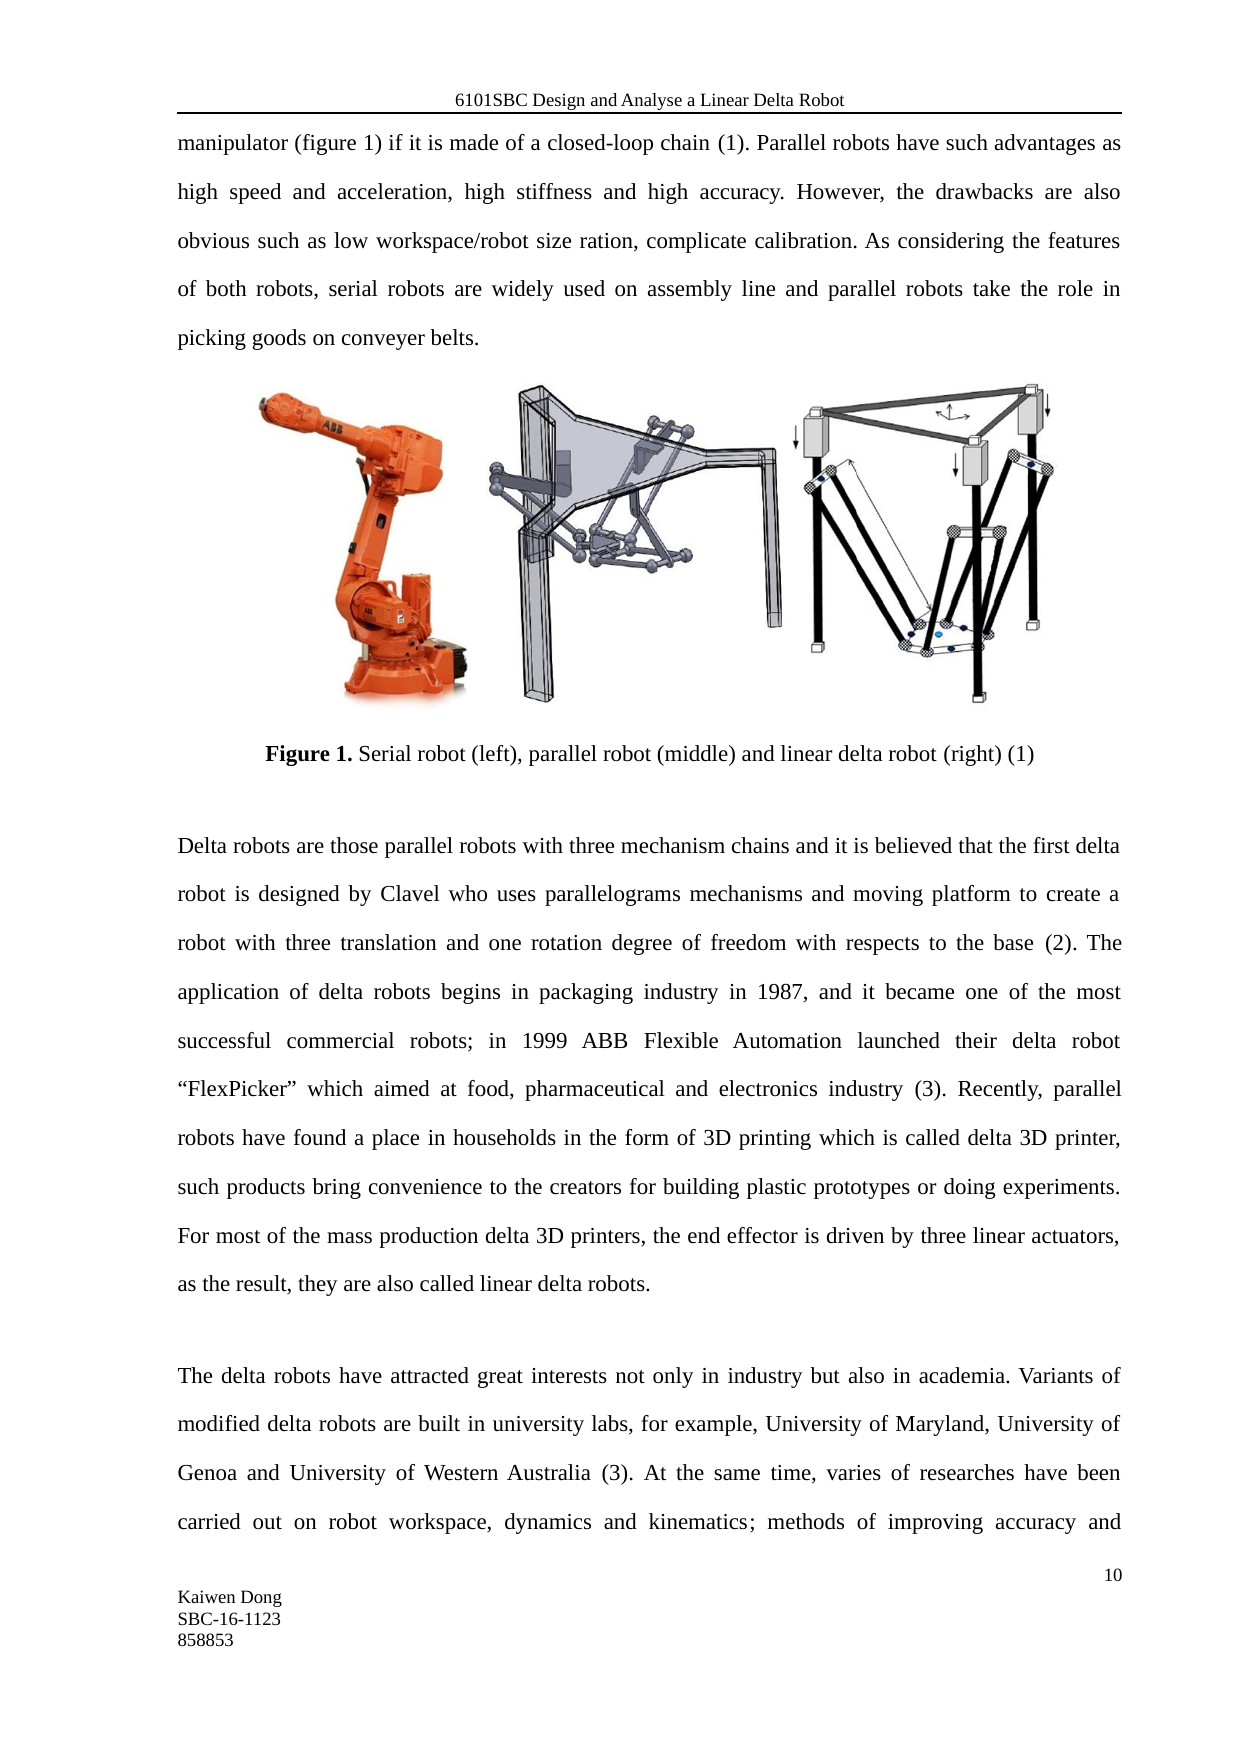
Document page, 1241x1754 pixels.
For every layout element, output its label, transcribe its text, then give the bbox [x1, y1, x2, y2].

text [177, 126, 1122, 354]
text Delta robots are those parallel robots with three mechanism chains and it is believed that the first delta robot is designed by Clavel who uses parallelograms mechanisms and moving platform to create a robot with three translation and one rotation degree of freedom with respects to the base . The application of delta robots begins in packaging industry in 1987, and it became one of the most successful commercial robots; in 1999 ABB Flexible Automation launched their delta robot “FlexPicker” which aimed at food, pharmaceutical and electronics industry . Recently, parallel robots have found a place in households in the form of 3D printing which is called delta 3D printer, such products bring convenience to the creators for building plastic prototypes or doing experiments. For most of the mass production delta 3D printers, the end effector is driven by three linear actuators, as the result, they are also called linear delta robots. [177, 829, 1122, 1300]
picture [236, 366, 1063, 718]
text Figure 1. Serial robot (left), parallel robot (middle) and linear delta robot (right) [177, 737, 1122, 770]
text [177, 1359, 1122, 1537]
